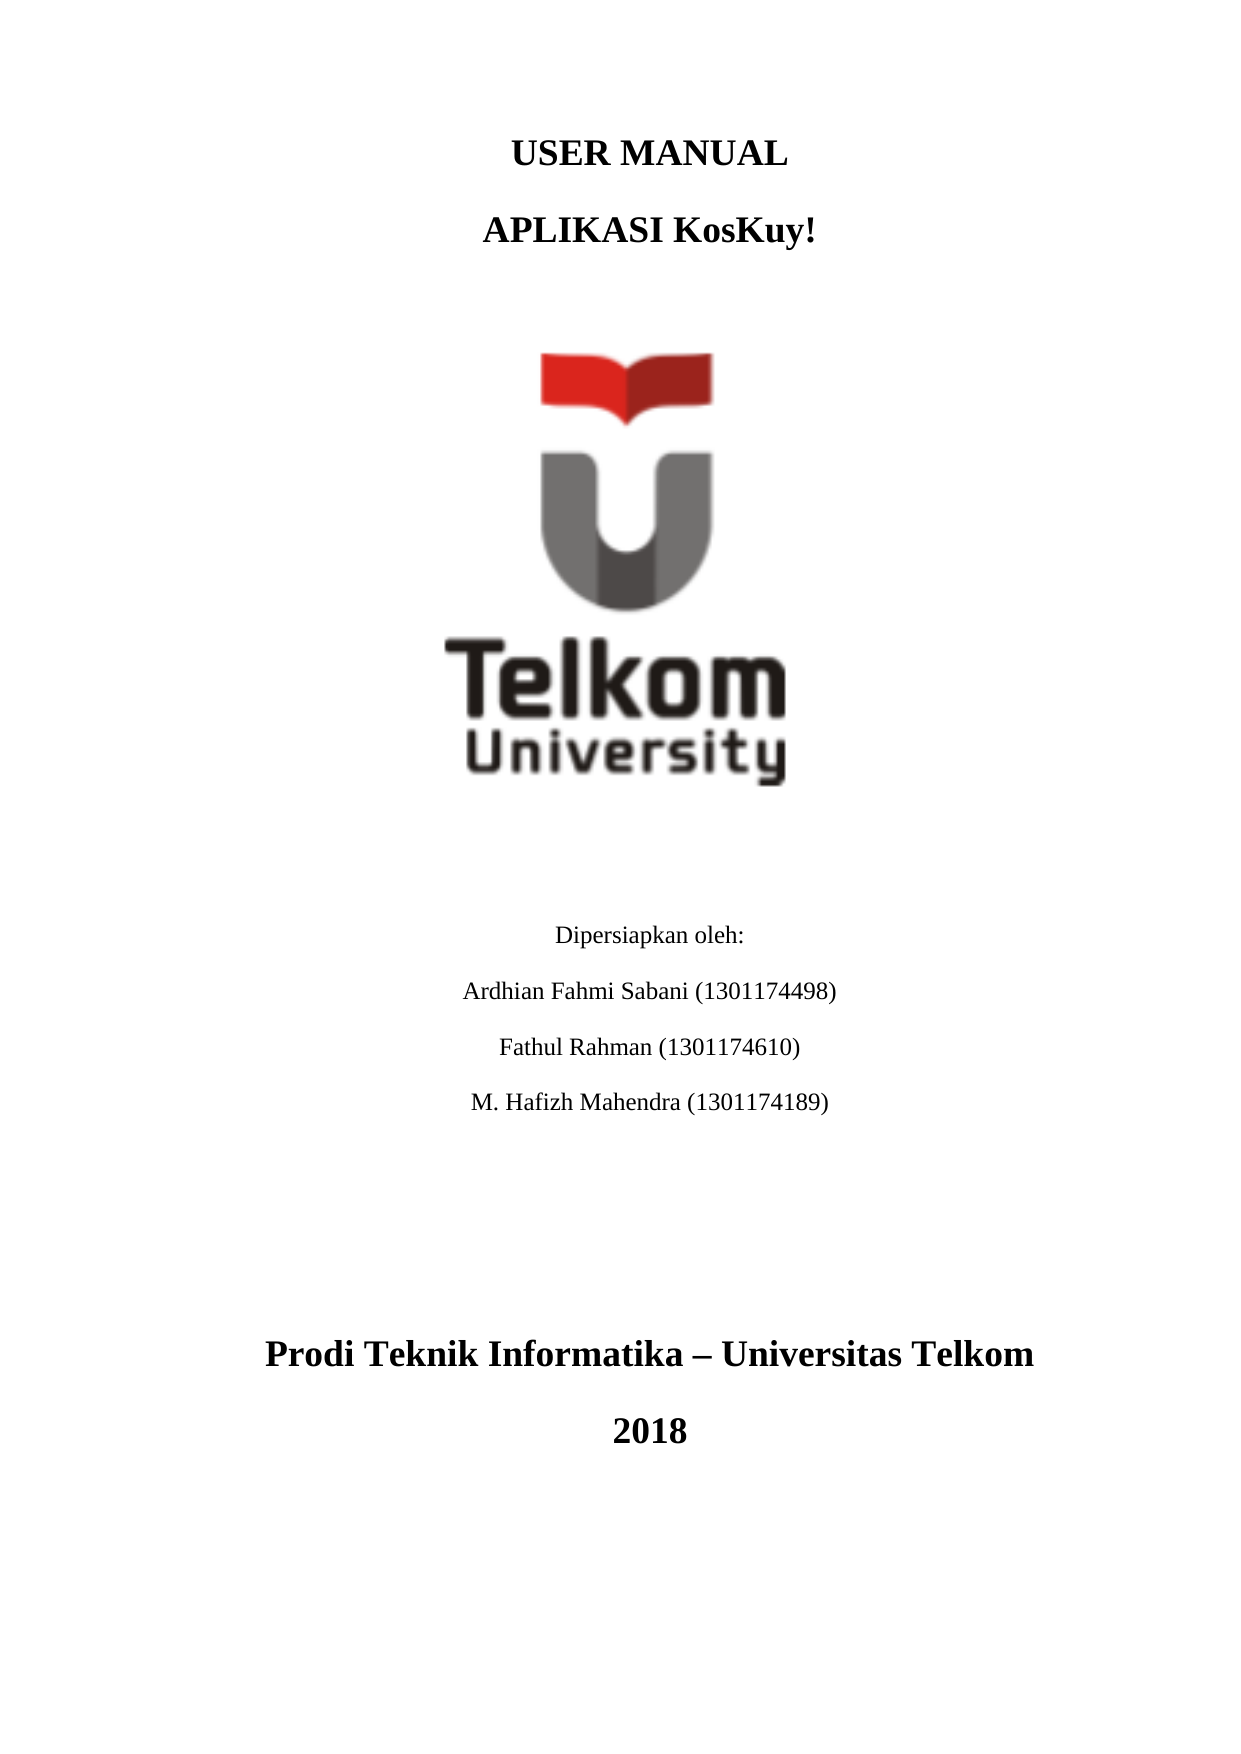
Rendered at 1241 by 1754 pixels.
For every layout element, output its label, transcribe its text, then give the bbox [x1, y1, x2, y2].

text Prodi Teknik Informatika – Universitas Telkom [177, 1331, 1122, 1374]
text Ardhian Fahmi Sabani (1301174498) [177, 976, 1122, 1005]
text Fathul Rahman (1301174610) [177, 1032, 1122, 1060]
text USER MANUAL [177, 131, 1122, 174]
text 2018 [177, 1408, 1122, 1452]
text M. Hafizh Mahendra (1301174189) [177, 1087, 1122, 1116]
picture [392, 323, 849, 824]
text APLIKASI KosKuy! [177, 208, 1122, 251]
text Dipersiapkan oleh: [177, 920, 1122, 949]
